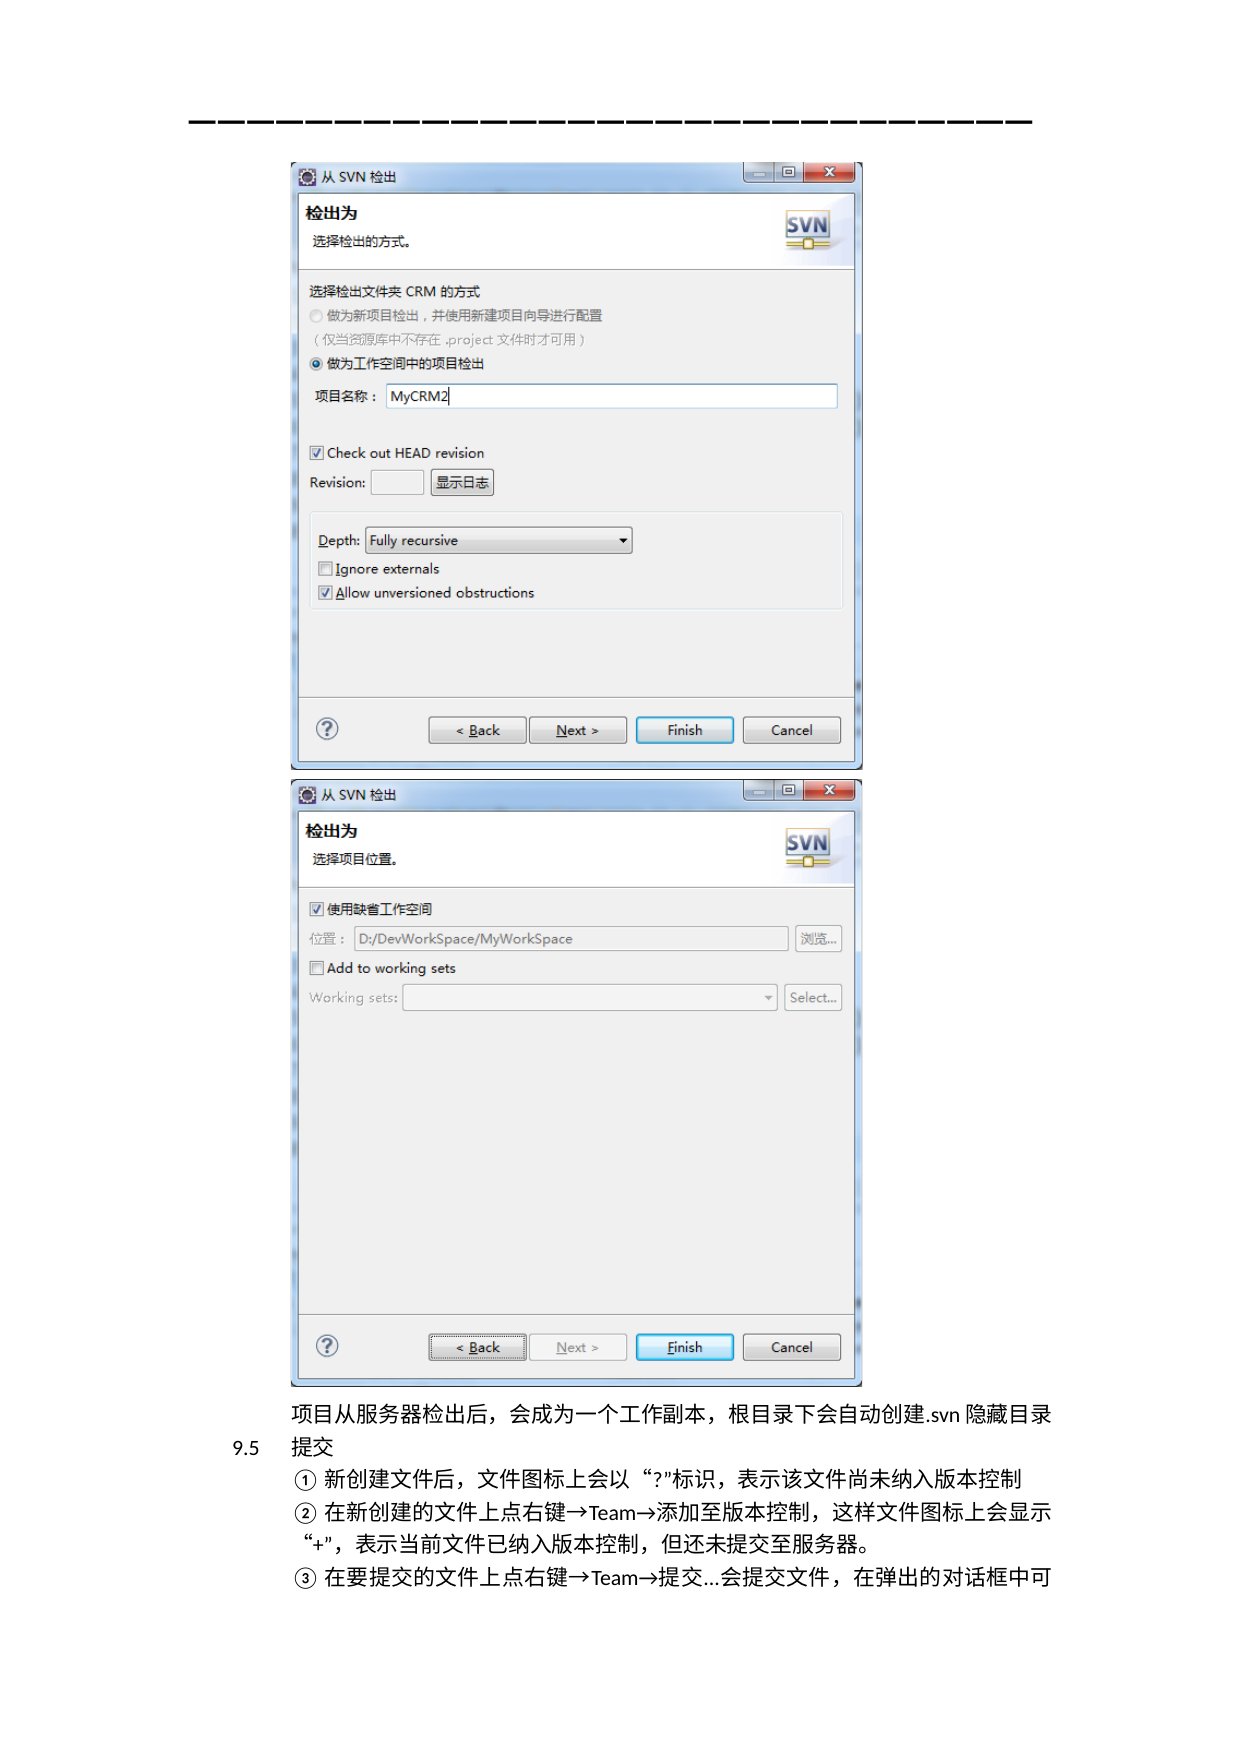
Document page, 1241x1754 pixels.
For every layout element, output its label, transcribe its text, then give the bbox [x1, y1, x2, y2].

list 提交 [232, 1429, 1053, 1462]
list ①新创建文件后，文件图标上会以“?”标识，表示该文件尚未纳入版本控制 [291, 1462, 1053, 1494]
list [291, 1559, 1053, 1592]
picture [290, 162, 863, 770]
list 项目从服务器检出后，会成为一个工作副本，根目录下会自动创建.svn隐藏目录 [291, 1397, 1053, 1429]
list ②在新创建的文件上点右键→Team→添加至版本控制，这样文件图标上会显示“+”，表示当前文件已纳入版本控制，但还未提交至服务器。 [291, 1494, 1053, 1559]
picture [290, 779, 863, 1387]
